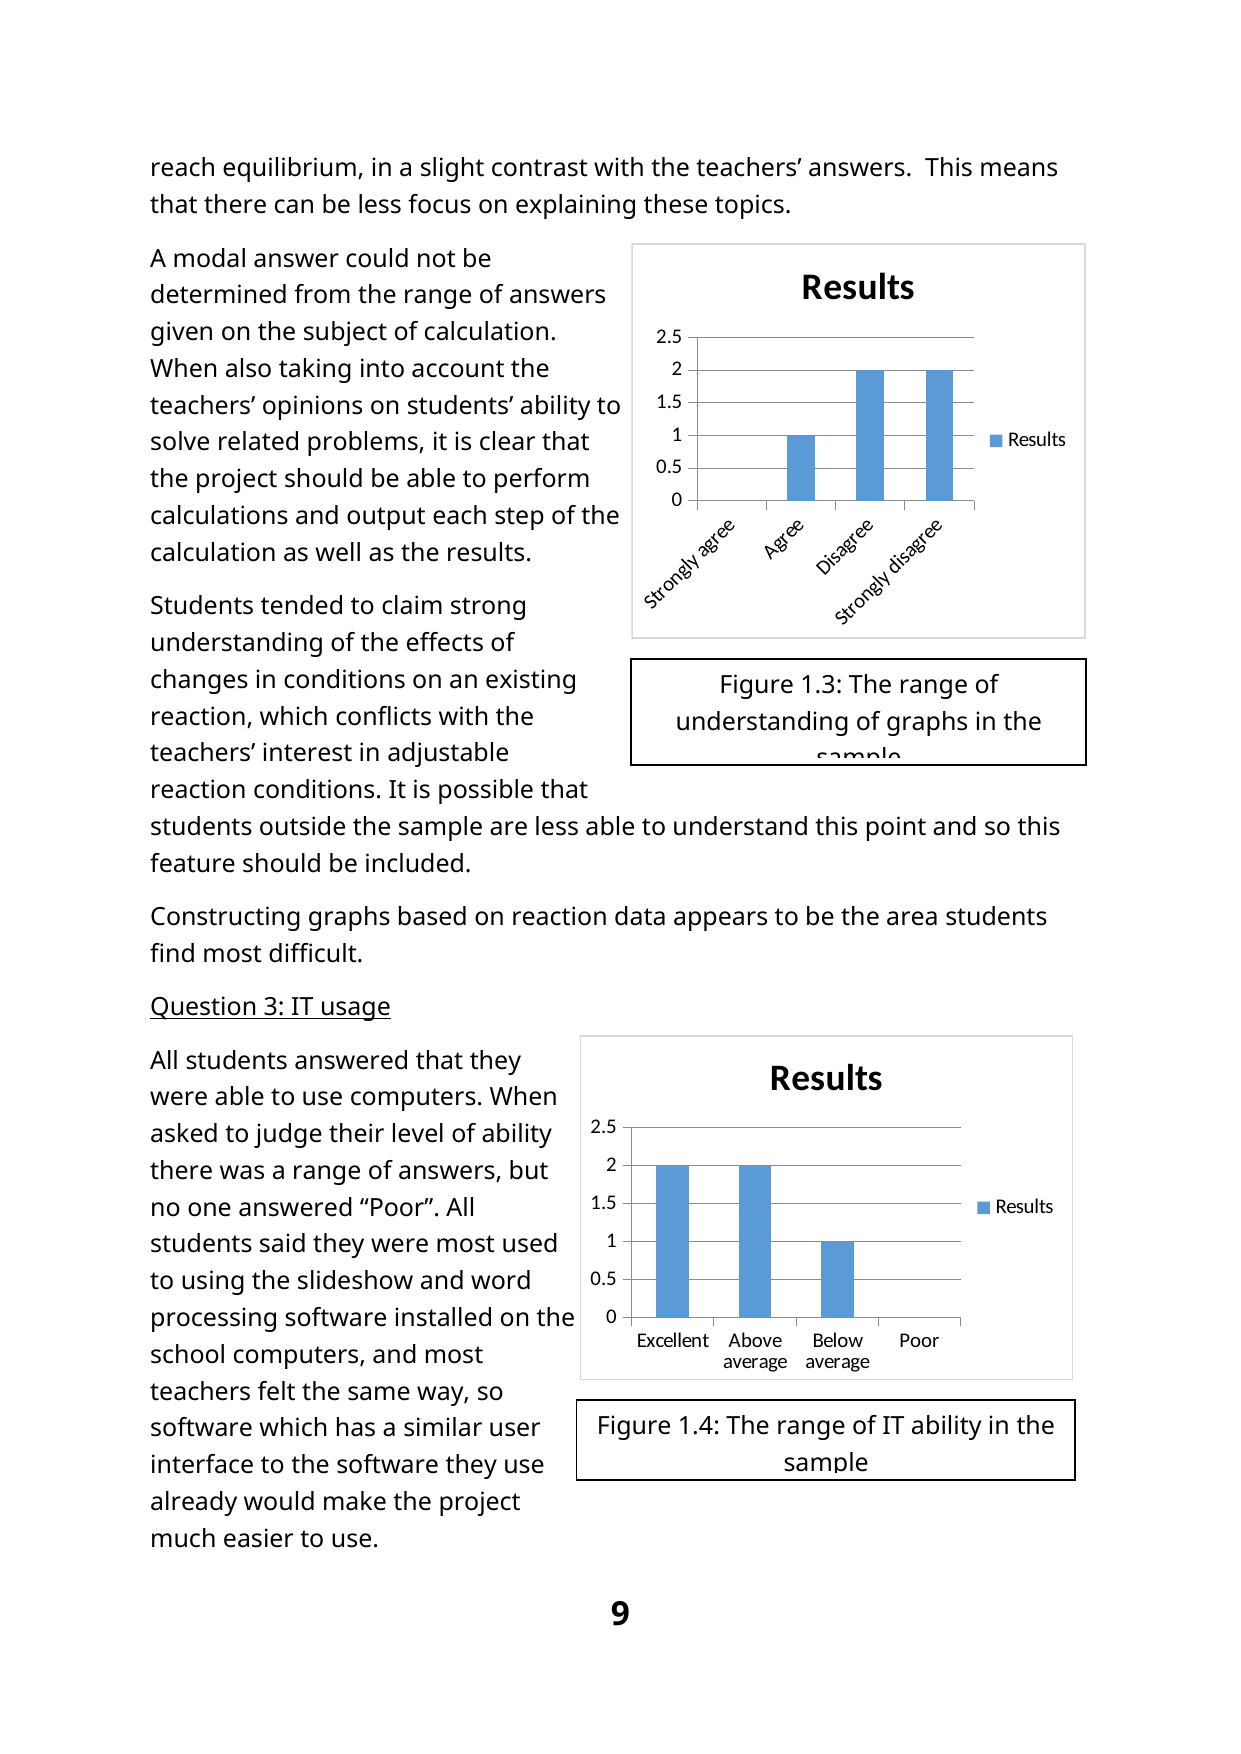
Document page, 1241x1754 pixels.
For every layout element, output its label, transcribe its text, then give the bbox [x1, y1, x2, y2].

text Students tended to claim strong understanding of the effects of changes in conditions on an existing reaction, which conflicts with the teachers’ interest in adjustable reaction conditions. It is possible that students outside the sample are less able to understand this point and so this feature should be included. [150, 588, 1090, 879]
text Question 3: IT usage [150, 989, 1090, 1023]
text A modal answer could not be determined from the range of answers given on the subject of calculation. When also taking into account the teachers’ opinions on students’ ability to solve related problems, it is clear that the project should be able to perform calculations and output each step of the calculation as well as the results. [150, 240, 1090, 568]
text Constructing graphs based on reaction data appears to be the area students find most difficult. [150, 899, 1090, 969]
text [150, 150, 1090, 221]
text All students answered that they were able to use computers. When asked to judge their level of ability there was a range of answers, but no one answered “Poor”. All students said they were most used to using the slideshow and word processing software installed on the school computers, and most teachers felt the same way, so software which has a similar user interface to the software they use already would make the project much easier to use. [150, 1042, 1090, 1554]
